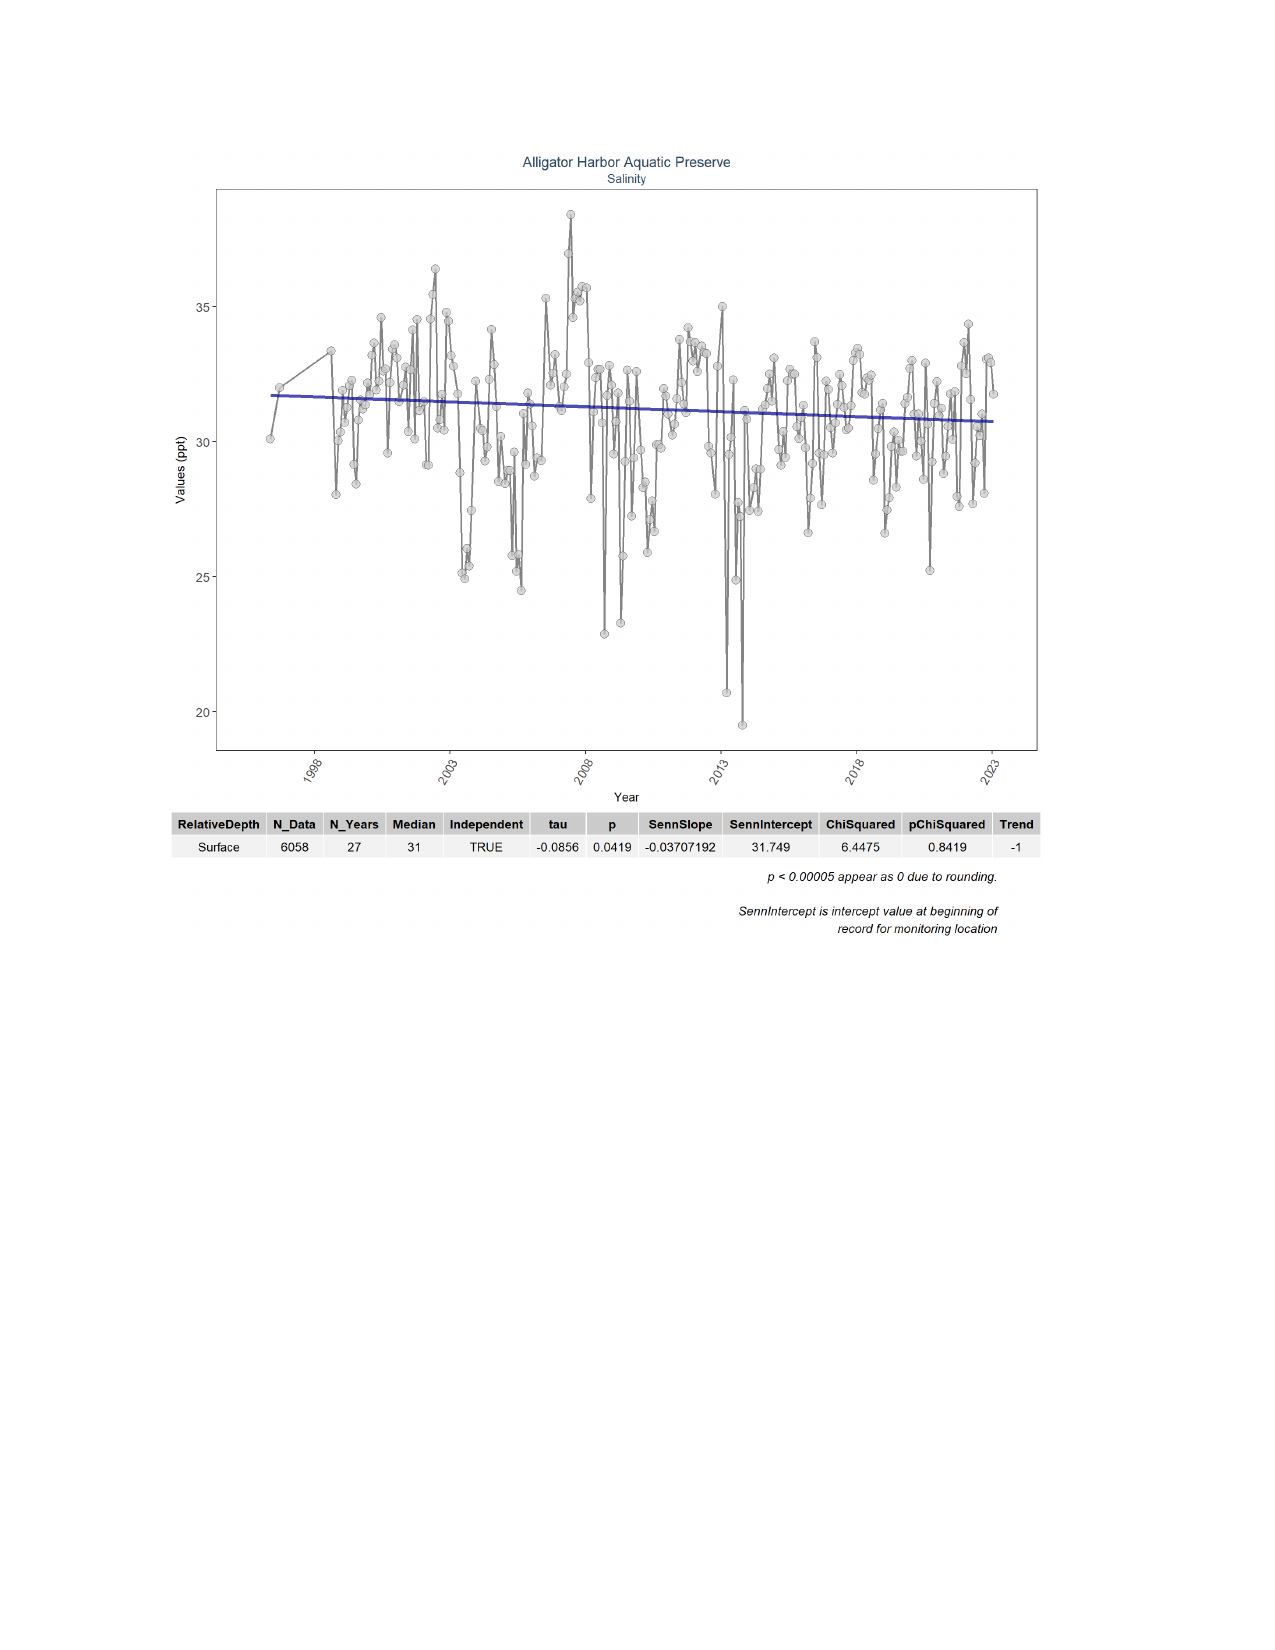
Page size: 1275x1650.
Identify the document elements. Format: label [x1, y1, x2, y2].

picture [168, 150, 1044, 938]
